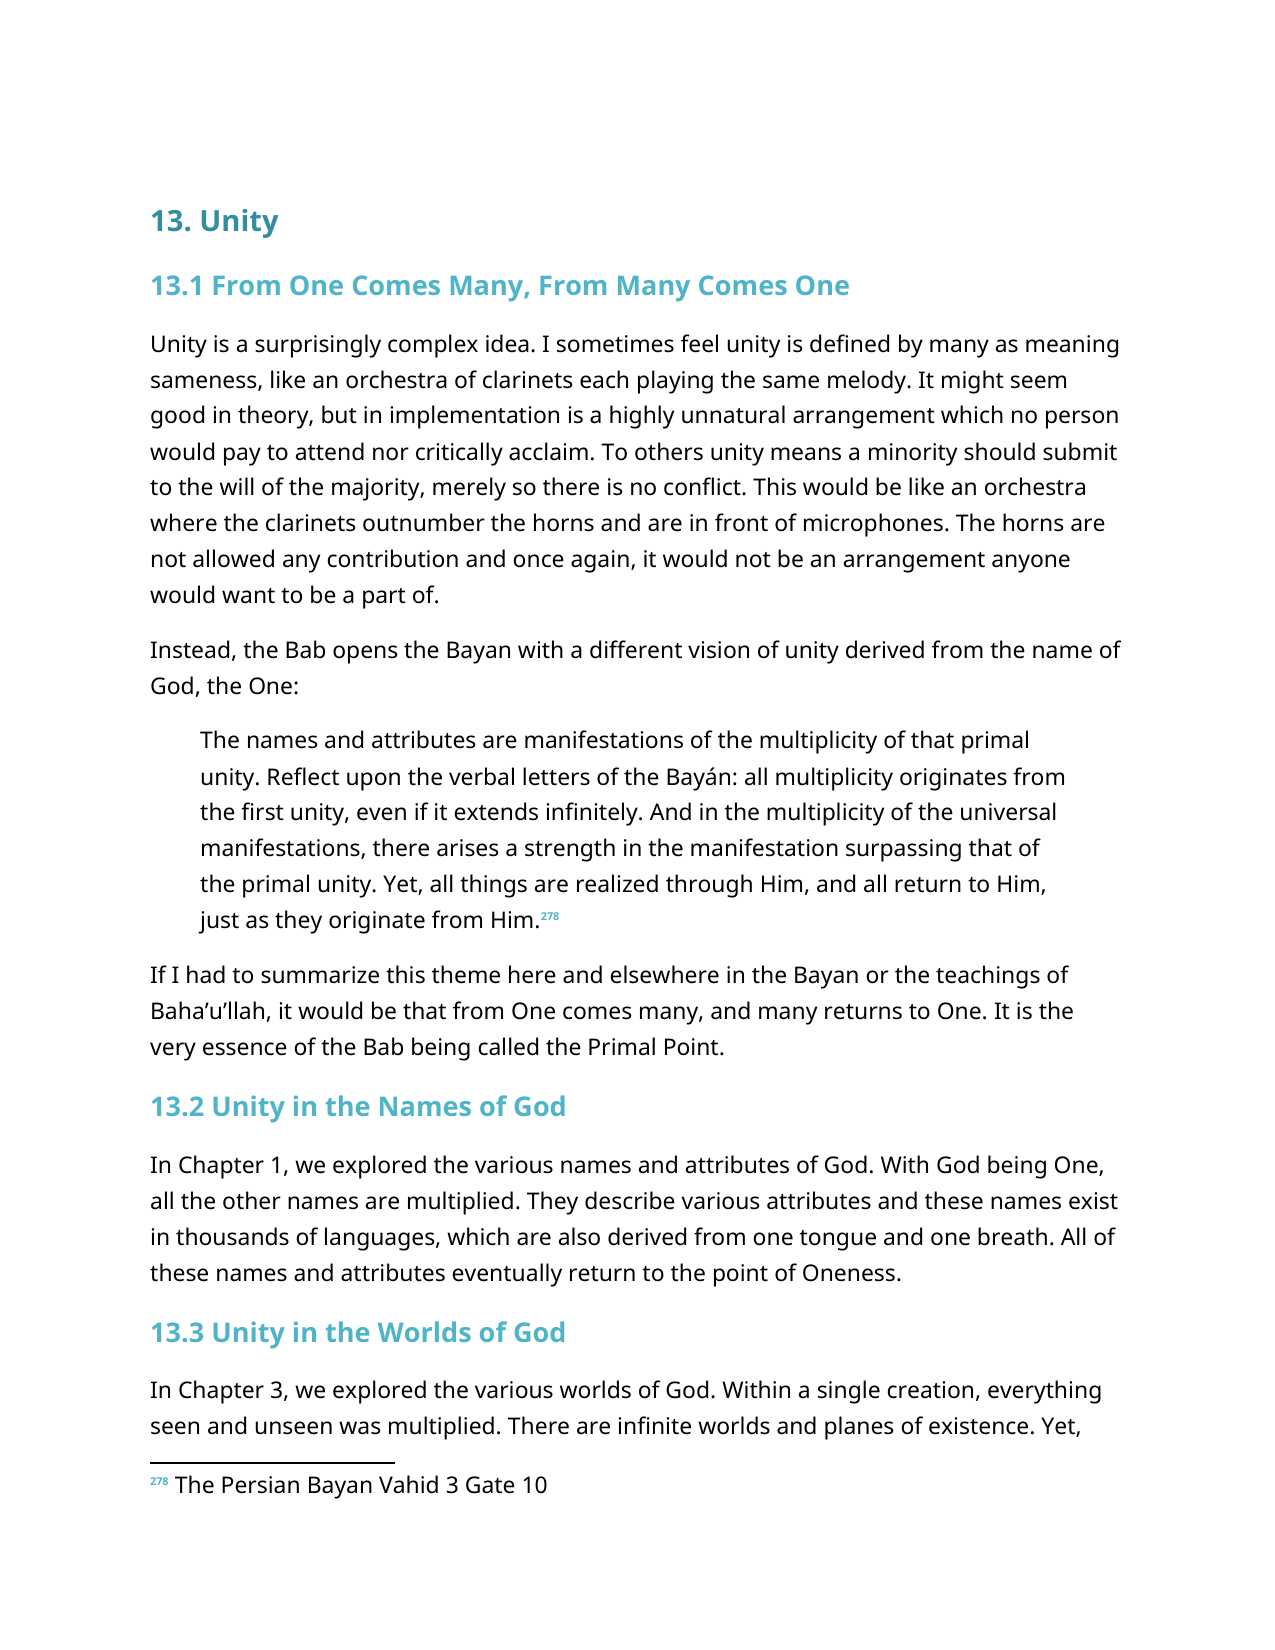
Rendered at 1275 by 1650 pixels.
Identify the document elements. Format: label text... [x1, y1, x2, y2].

subtitle 13. Unity [150, 200, 1125, 240]
text The names and attributes are manifestations of the multiplicity of that primal unity. Reflect upon the verbal letters of the Bayán: all multiplicity originates from the first unity, even if it extends infinitely. And in the multiplicity of the universal manifestations, there arises a strength in the manifestation surpassing that of the primal unity. Yet, all things are realized through Him, and all return to Him, just as they originate from Him. [200, 724, 1075, 935]
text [150, 1374, 1125, 1442]
text Unity is a surprisingly complex idea. I sometimes feel unity is defined by many as meaning sameness, like an orchestra of clarinets each playing the same melody. It might seem good in theory, but in implementation is a highly unnatural arrangement which no person would pay to attend nor critically acclaim. To others unity means a minority should submit to the will of the majority, merely so there is no conflict. This would be like an orchestra where the clarinets outnumber the horns and are in front of microphones. The horns are not allowed any contribution and once again, it would not be an arrangement anyone would want to be a part of. [150, 328, 1125, 610]
subtitle 13.3 Unity in the Worlds of God [150, 1313, 1125, 1350]
subtitle 13.1 From One Comes Many, From Many Comes One [150, 266, 1125, 303]
subtitle 13.2 Unity in the Names of God [150, 1087, 1125, 1124]
text Instead, the Bab opens the Bayan with a different vision of unity derived from the name of God, the One: [150, 634, 1125, 701]
text If I had to summarize this theme here and elsewhere in the Bayan or the teachings of Baha’u’llah, it would be that from One comes many, and many returns to One. It is the very essence of the Bab being called the Primal Point. [150, 959, 1125, 1062]
text In Chapter 1, we explored the various names and attributes of God. With God being One, all the other names are multiplied. They describe various attributes and these names exist in thousands of languages, which are also derived from one tongue and one breath. All of these names and attributes eventually return to the point of Oneness. [150, 1149, 1125, 1288]
